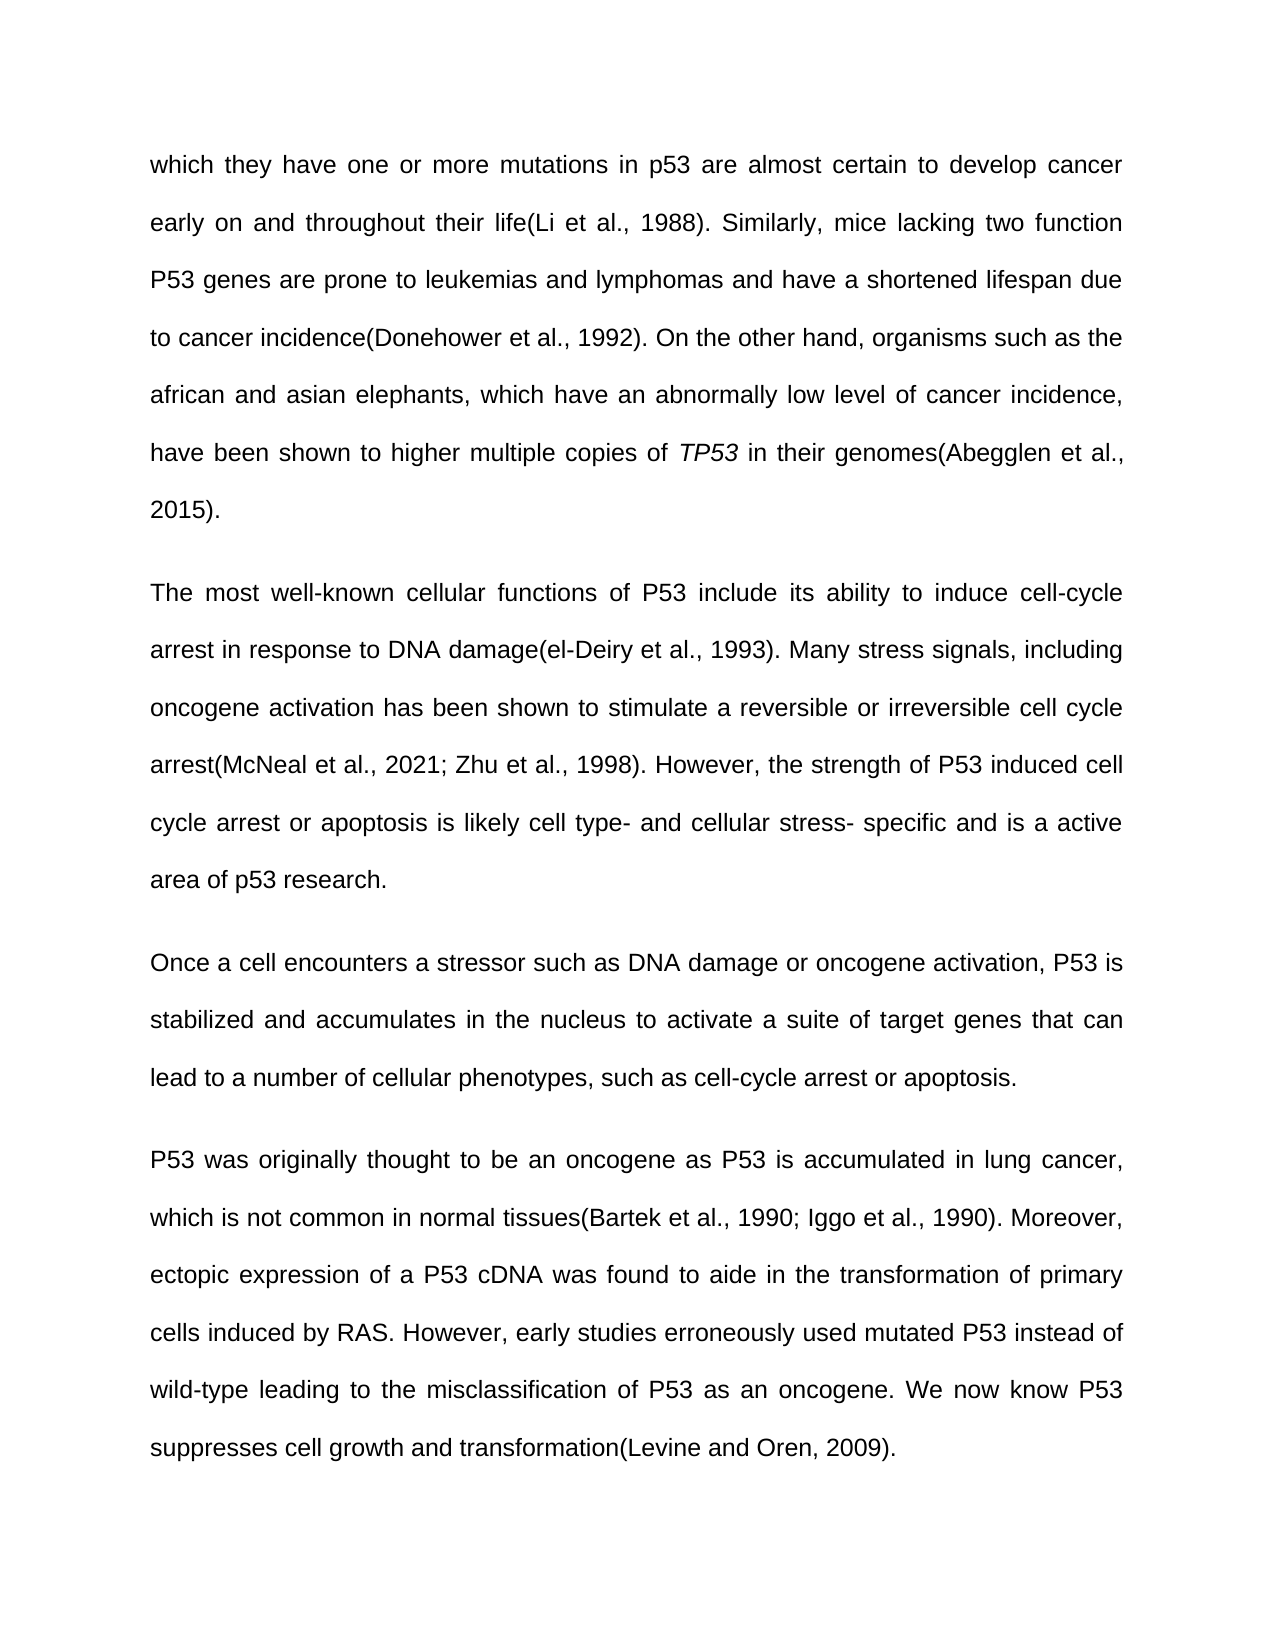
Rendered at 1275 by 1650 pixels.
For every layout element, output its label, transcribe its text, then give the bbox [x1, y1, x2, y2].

text P53 was originally thought to be an oncogene as P53 is accumulated in lung cancer, which is not common in normal tissues(Bartek et al., 1990; Iggo et al., 1990). Moreover, ectopic expression of a P53 cDNA was found to aide in the transformation of primary cells induced by RAS. However, early studies erroneously used mutated P53 instead of wild-type leading to the misclassification of P53 as an oncogene. We now know P53 suppresses cell growth and transformation(Levine and Oren, 2009). [150, 1145, 1125, 1461]
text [150, 150, 1125, 524]
text Once a cell encounters a stressor such as DNA damage or oncogene activation, P53 is stabilized and accumulates in the nucleus to activate a suite of target genes that can lead to a number of cellular phenotypes, such as cell-cycle arrest or apoptosis. [150, 947, 1125, 1091]
text The most well-known cellular functions of P53 include its ability to induce cell-cycle arrest in response to DNA damage(el-Deiry et al., 1993). Many stress signals, including oncogene activation has been shown to stimulate a reversible or irreversible cell cycle arrest(McNeal et al., 2021; Zhu et al., 1998). However, the strength of P53 induced cell cycle arrest or apoptosis is likely cell type- and cellular stress- specific and is a active area of p53 research. [150, 577, 1125, 894]
